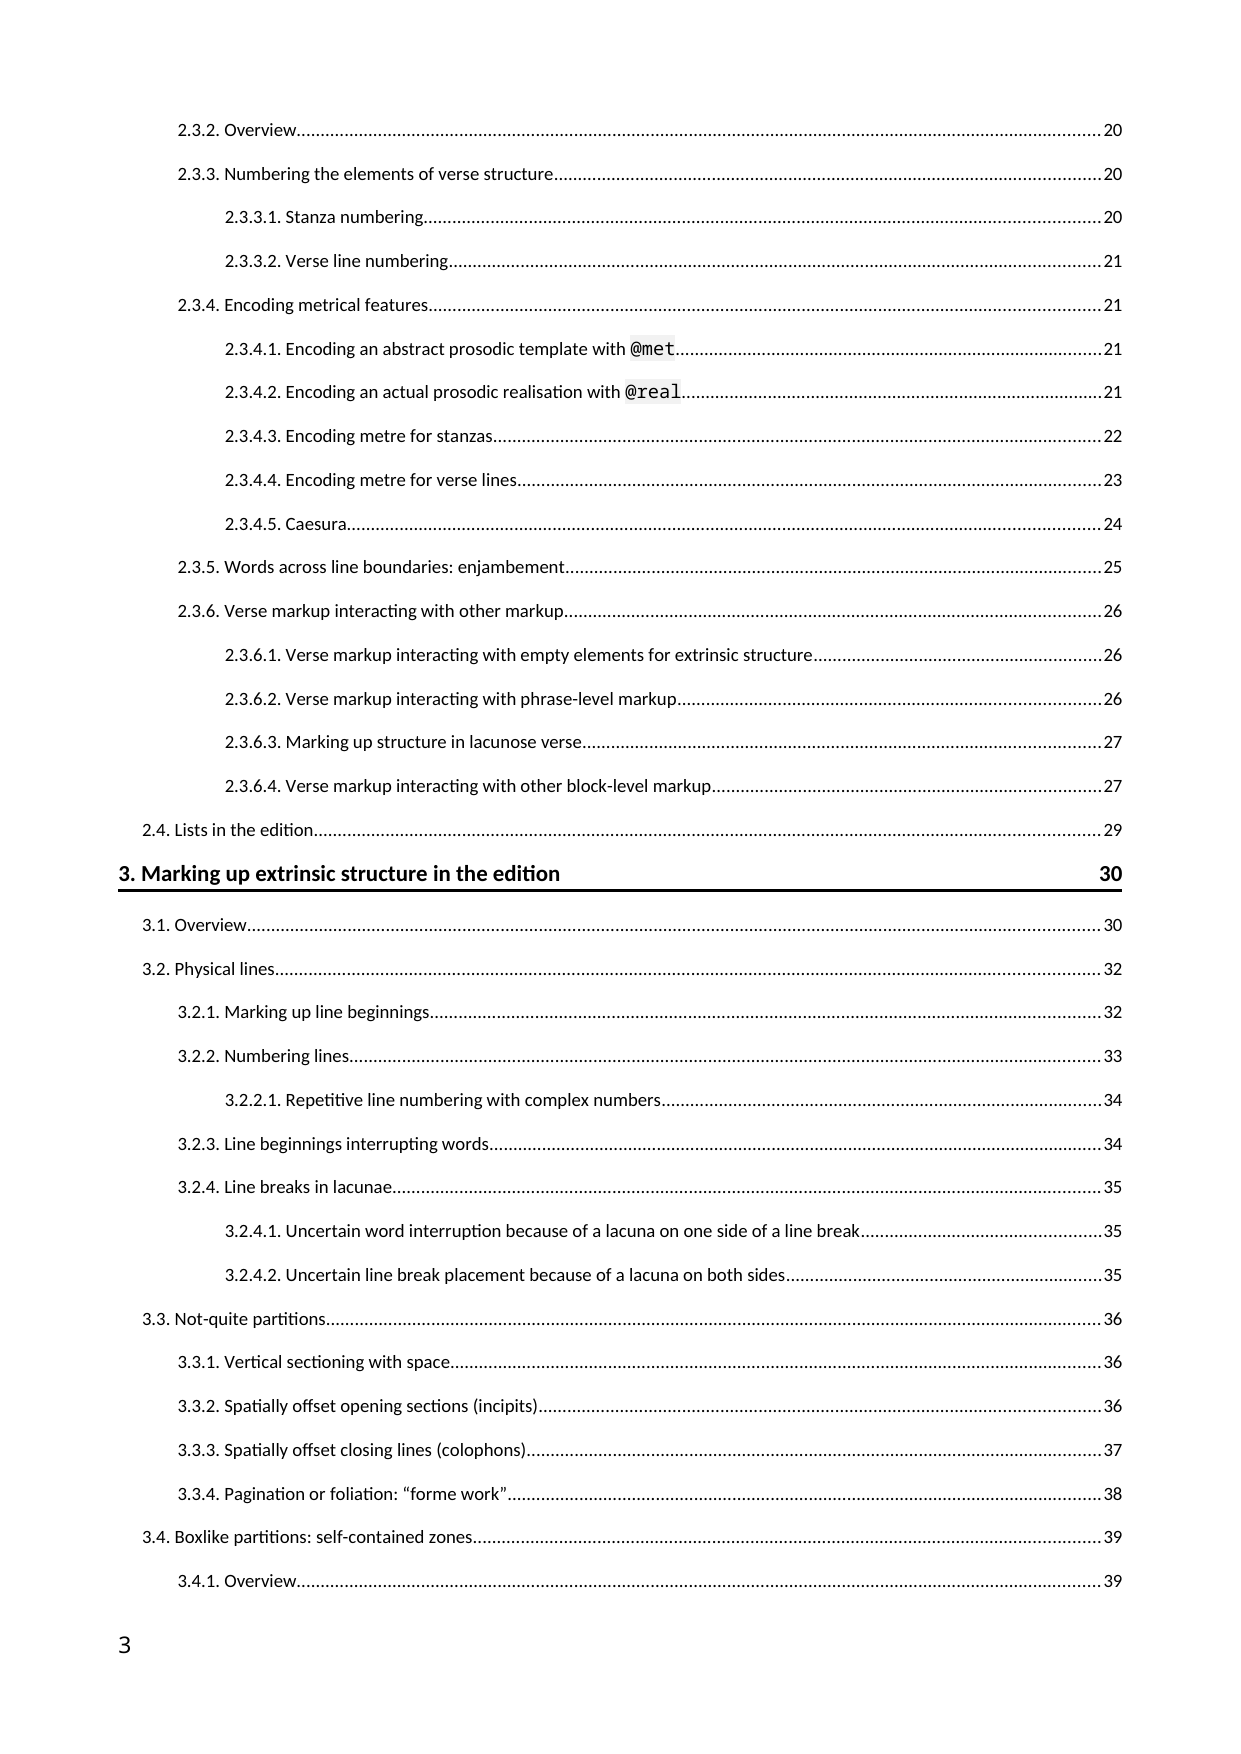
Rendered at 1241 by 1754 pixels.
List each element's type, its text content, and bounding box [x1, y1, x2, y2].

text 2.3.6. Verse markup interacting with other markup 26 [177, 599, 1122, 622]
text 2.3.6.2. Verse markup interacting with phrase-level markup 26 [224, 687, 1122, 710]
text 2.3.3. Numbering the elements of verse structure 20 [177, 162, 1122, 185]
text 3.2.4.1. Uncertain word interruption because of a lacuna on one side of a line break 35 [224, 1219, 1122, 1242]
text 3.2. Physical lines 32 [142, 957, 1122, 979]
text 2.3.3.2. Verse line numbering 21 [224, 249, 1122, 272]
text 3.4.1. Overview 39 [177, 1569, 1122, 1592]
text 3.3.1. Vertical sectioning with space 36 [177, 1350, 1122, 1373]
text 2.3.4.1. Encoding an abstract prosodic template with @met 21 [675, 337, 1122, 360]
text 2.3.6.3. Marking up structure in lacunose verse 27 [224, 731, 1122, 753]
text 2.3.4.5. Caesura 24 [224, 512, 1122, 535]
text 3.2.2.1. Repetitive line numbering with complex numbers 34 [224, 1088, 1122, 1111]
text 2.3.4. Encoding metrical features 21 [177, 293, 1122, 316]
text 2.4. Lists in the edition 29 [142, 818, 1122, 841]
text 3.3. Not-quite partitions 36 [142, 1307, 1122, 1329]
text 2.3.4.2. Encoding an actual prosodic realisation with @real 21 [681, 381, 1122, 403]
text 3.2.3. Line beginnings interrupting words 34 [177, 1132, 1122, 1154]
text 3.2.1. Marking up line beginnings 32 [177, 1000, 1122, 1023]
text 3.3.3. Spatially offset closing lines (colophons) 37 [177, 1438, 1122, 1461]
text 3.3.4. Pagination or foliation: “forme work” 38 [177, 1482, 1122, 1504]
text 3.3.2. Spatially offset opening sections (incipits) 36 [177, 1394, 1122, 1417]
text 3.2.4. Line breaks in lacunae 35 [177, 1175, 1122, 1198]
text 3.2.2. Numbering lines 33 [177, 1044, 1122, 1067]
text 2.3.4.1. Encoding an abstract prosodic template with @met 21 [224, 337, 630, 360]
text 3.1. Overview 30 [142, 913, 1122, 936]
text 3.4. Boxlike partitions: self-contained zones 39 [142, 1525, 1122, 1548]
text 2.3.4.2. Encoding an actual prosodic realisation with @real 21 [224, 381, 625, 403]
text 2.3.6.1. Verse markup interacting with empty elements for extrinsic structure 26 [224, 643, 1122, 666]
text 2.3.5. Words across line boundaries: enjambement 25 [177, 556, 1122, 578]
text 3.2.4.2. Uncertain line break placement because of a lacuna on both sides 35 [224, 1263, 1122, 1286]
text 2.3.3.1. Stanza numbering 20 [224, 206, 1122, 228]
text 2.3.6.4. Verse markup interacting with other block-level markup 27 [224, 774, 1122, 797]
text 3. Marking up extrinsic structure in the edition 30 [118, 862, 1122, 889]
text 2.3.4.3. Encoding metre for stanzas 22 [224, 424, 1122, 447]
text 2.3.4.4. Encoding metre for verse lines 23 [224, 468, 1122, 491]
text 2.3.2. Overview 20 [177, 118, 1122, 141]
